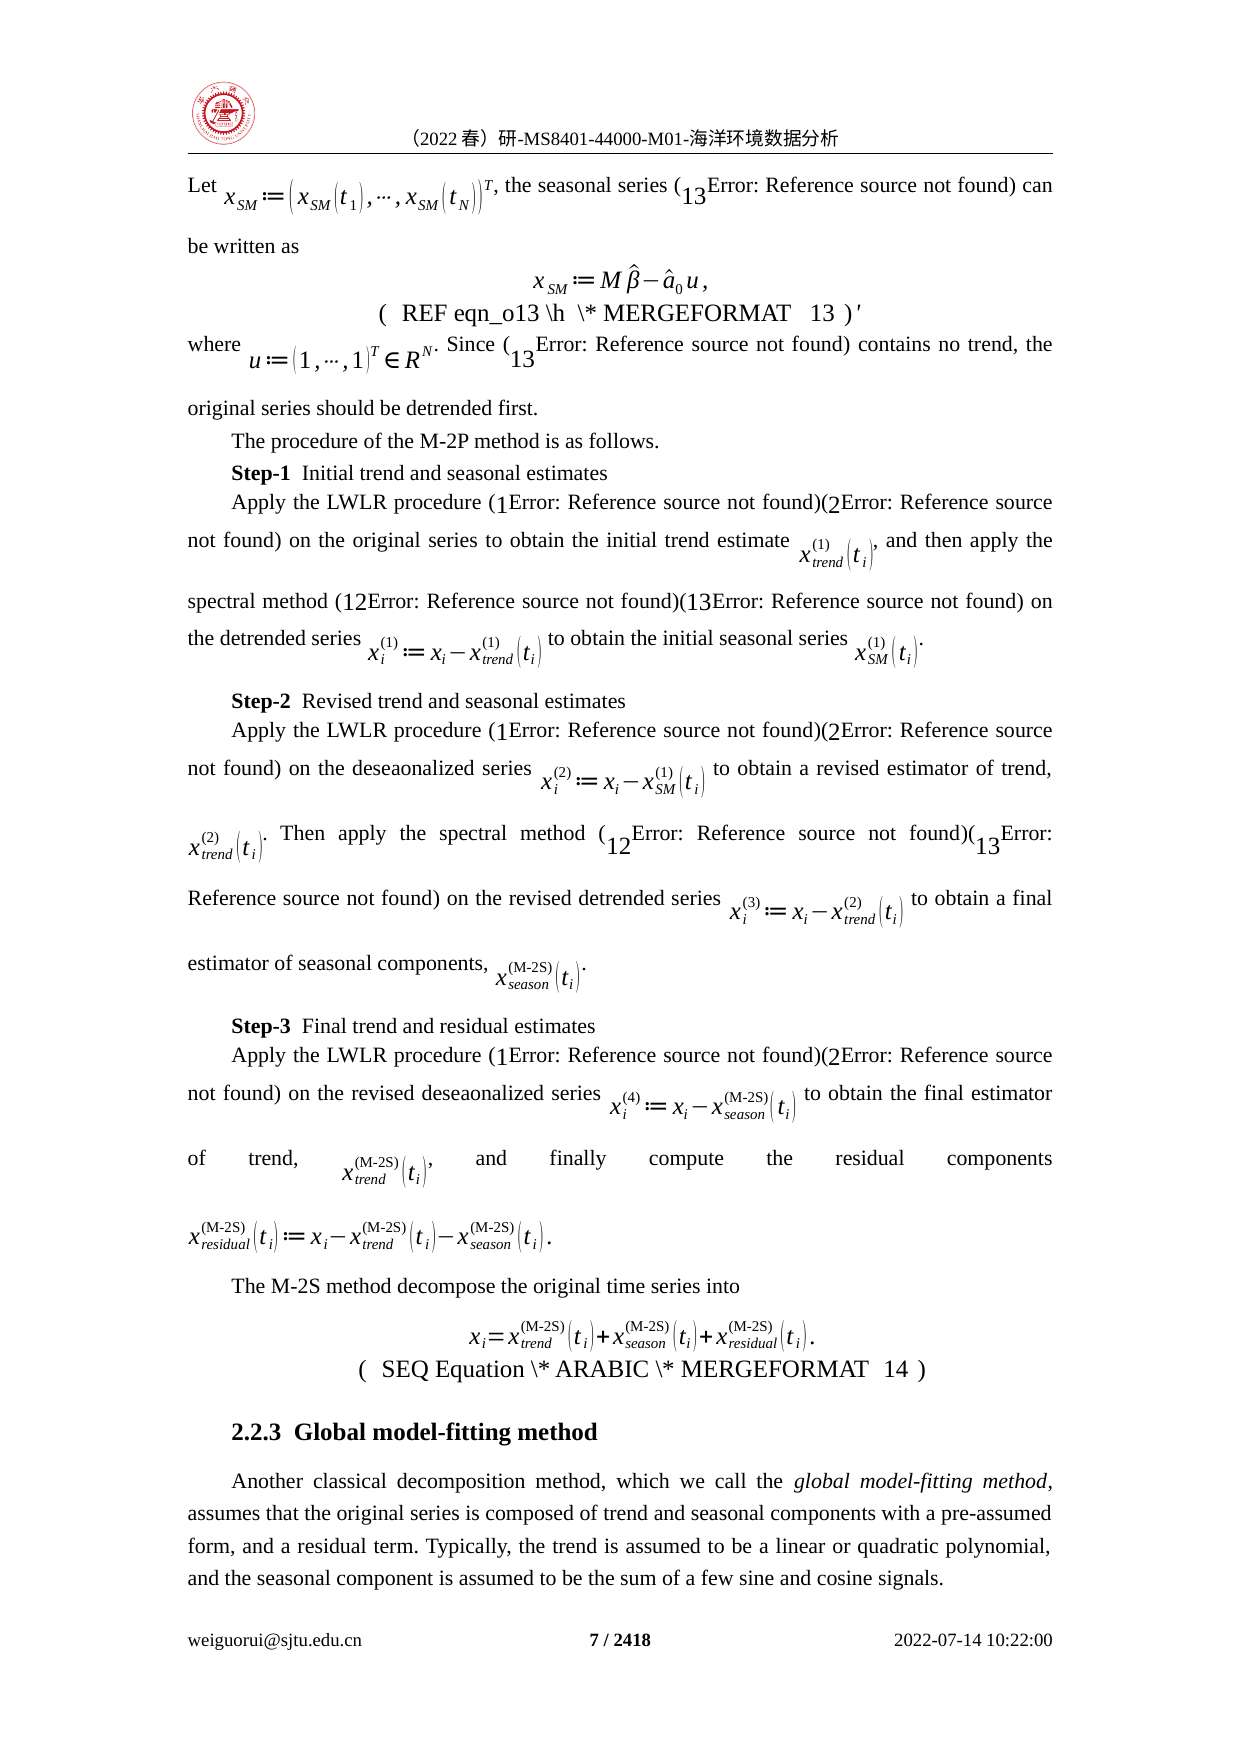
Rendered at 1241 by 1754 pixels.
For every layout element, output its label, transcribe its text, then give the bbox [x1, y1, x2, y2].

subtitle Global model-fitting method [231, 1415, 1053, 1448]
text Apply the LWLR procedure ()() on the original series to obtain the initial trend estimate , and then apply the spectral method ()() on the detrended series to obtain the initial seasonal series . [187, 489, 1053, 684]
text Apply the LWLR procedure ()() on the deseaonalized series to obtain a revised estimator of trend, . Then apply the spectral method ()() on the revised detrended series to obtain a final estimator of seasonal components, . [187, 717, 1053, 1009]
text Step-3 Final trend and residual estimates [187, 1009, 1053, 1042]
text Step-2 Revised trend and seasonal estimates [187, 684, 1053, 717]
text Apply the LWLR procedure ()() on the revised deseaonalized series to obtain the final estimator of trend, , and finally compute the residual components [187, 1042, 1053, 1269]
picture [188, 77, 259, 148]
text The procedure of the M-2P method is as follows. [187, 424, 1053, 457]
text Another classical decomposition method, which we call the global model-fitting method, assumes that the original series is composed of trend and seasonal components with a pre-assumed form, and a residual term. Typically, the trend is assumed to be a linear or quadratic polynomial, and the seasonal component is assumed to be the sum of a few sine and cosine signals. [187, 1464, 1053, 1594]
text where . Since () contains no trend, the original series should be detrended first. [187, 327, 1053, 424]
text The M-2S method decompose the original time series into [187, 1269, 1053, 1302]
text Step-1 Initial trend and seasonal estimates [187, 457, 1053, 489]
text Let , the seasonal series () can be written as [187, 164, 1053, 262]
